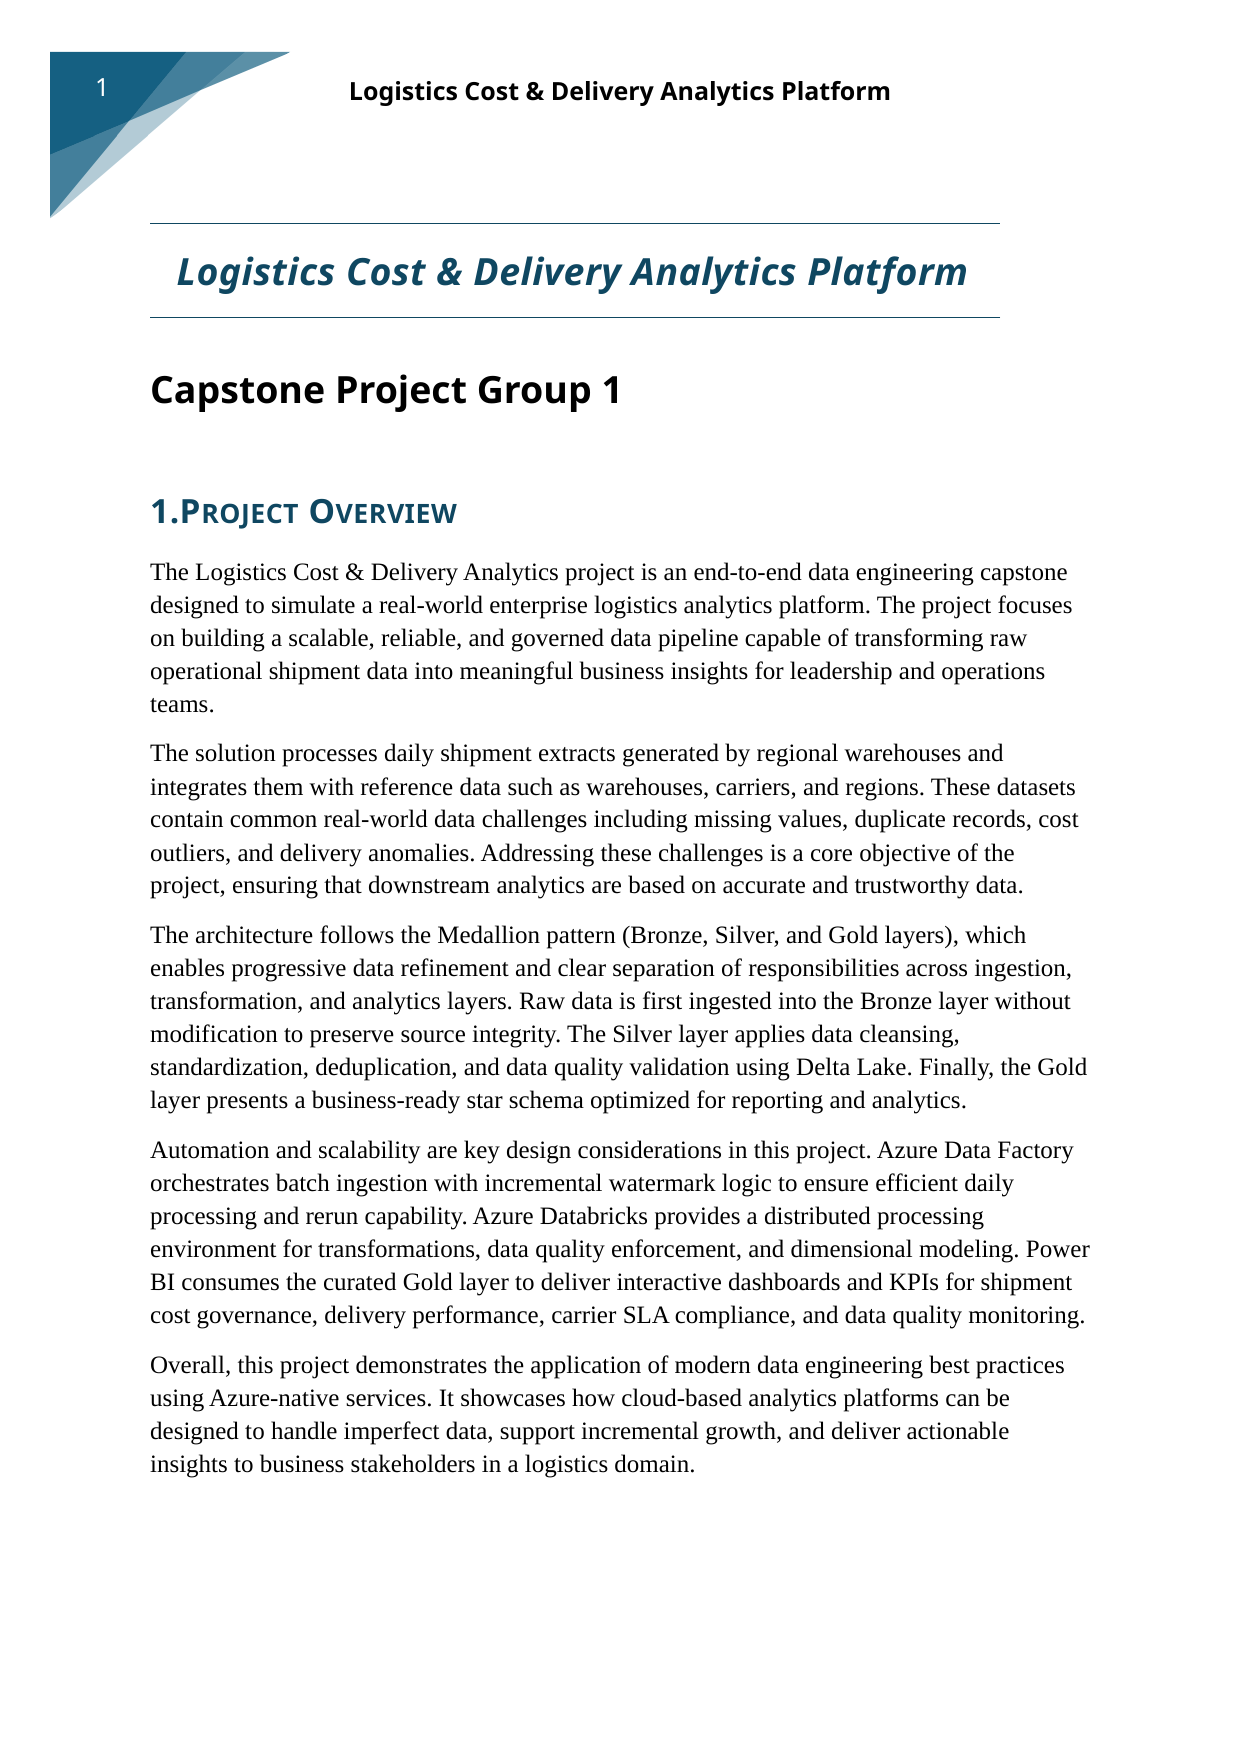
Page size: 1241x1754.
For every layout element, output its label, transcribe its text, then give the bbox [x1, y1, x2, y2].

text Capstone Project Group 1 [150, 363, 1090, 414]
text Logistics Cost & Delivery Analytics Platform [150, 224, 1000, 317]
picture [50, 51, 292, 220]
text The solution processes daily shipment extracts generated by regional warehouses and integrates them with reference data such as warehouses, carriers, and regions. These datasets contain common real-world data challenges including missing values, duplicate records, cost outliers, and delivery anomalies. Addressing these challenges is a core objective of the project, ensuring that downstream analytics are based on accurate and trustworthy data. [150, 738, 1090, 899]
text The architecture follows the Medallion pattern (Bronze, Silver, and Gold layers), which enables progressive data refinement and clear separation of responsibilities across ingestion, transformation, and analytics layers. Raw data is first ingested into the Bronze layer without modification to preserve source integrity. The Silver layer applies data cleansing, standardization, deduplication, and data quality validation using Delta Lake. Finally, the Gold layer presents a business-ready star schema optimized for reporting and analytics. [150, 920, 1090, 1114]
text Automation and scalability are key design considerations in this project. Azure Data Factory orchestrates batch ingestion with incremental watermark logic to ensure efficient daily processing and rerun capability. Azure Databricks provides a distributed processing environment for transformations, data quality enforcement, and dimensional modeling. Power BI consumes the curated Gold layer to deliver interactive dashboards and KPIs for shipment cost governance, delivery performance, carrier SLA compliance, and data quality monitoring. [150, 1135, 1090, 1329]
text The Logistics Cost & Delivery Analytics project is an end-to-end data engineering capstone designed to simulate a real-world enterprise logistics analytics platform. The project focuses on building a scalable, reliable, and governed data pipeline capable of transforming raw operational shipment data into meaningful business insights for leadership and operations teams. [150, 557, 1090, 718]
text Overall, this project demonstrates the application of modern data engineering best practices using Azure-native services. It showcases how cloud-based analytics platforms can be designed to handle imperfect data, support incremental growth, and deliver actionable insights to business stakeholders in a logistics domain. [150, 1350, 1090, 1478]
text 1.Project Overview [150, 488, 1090, 533]
